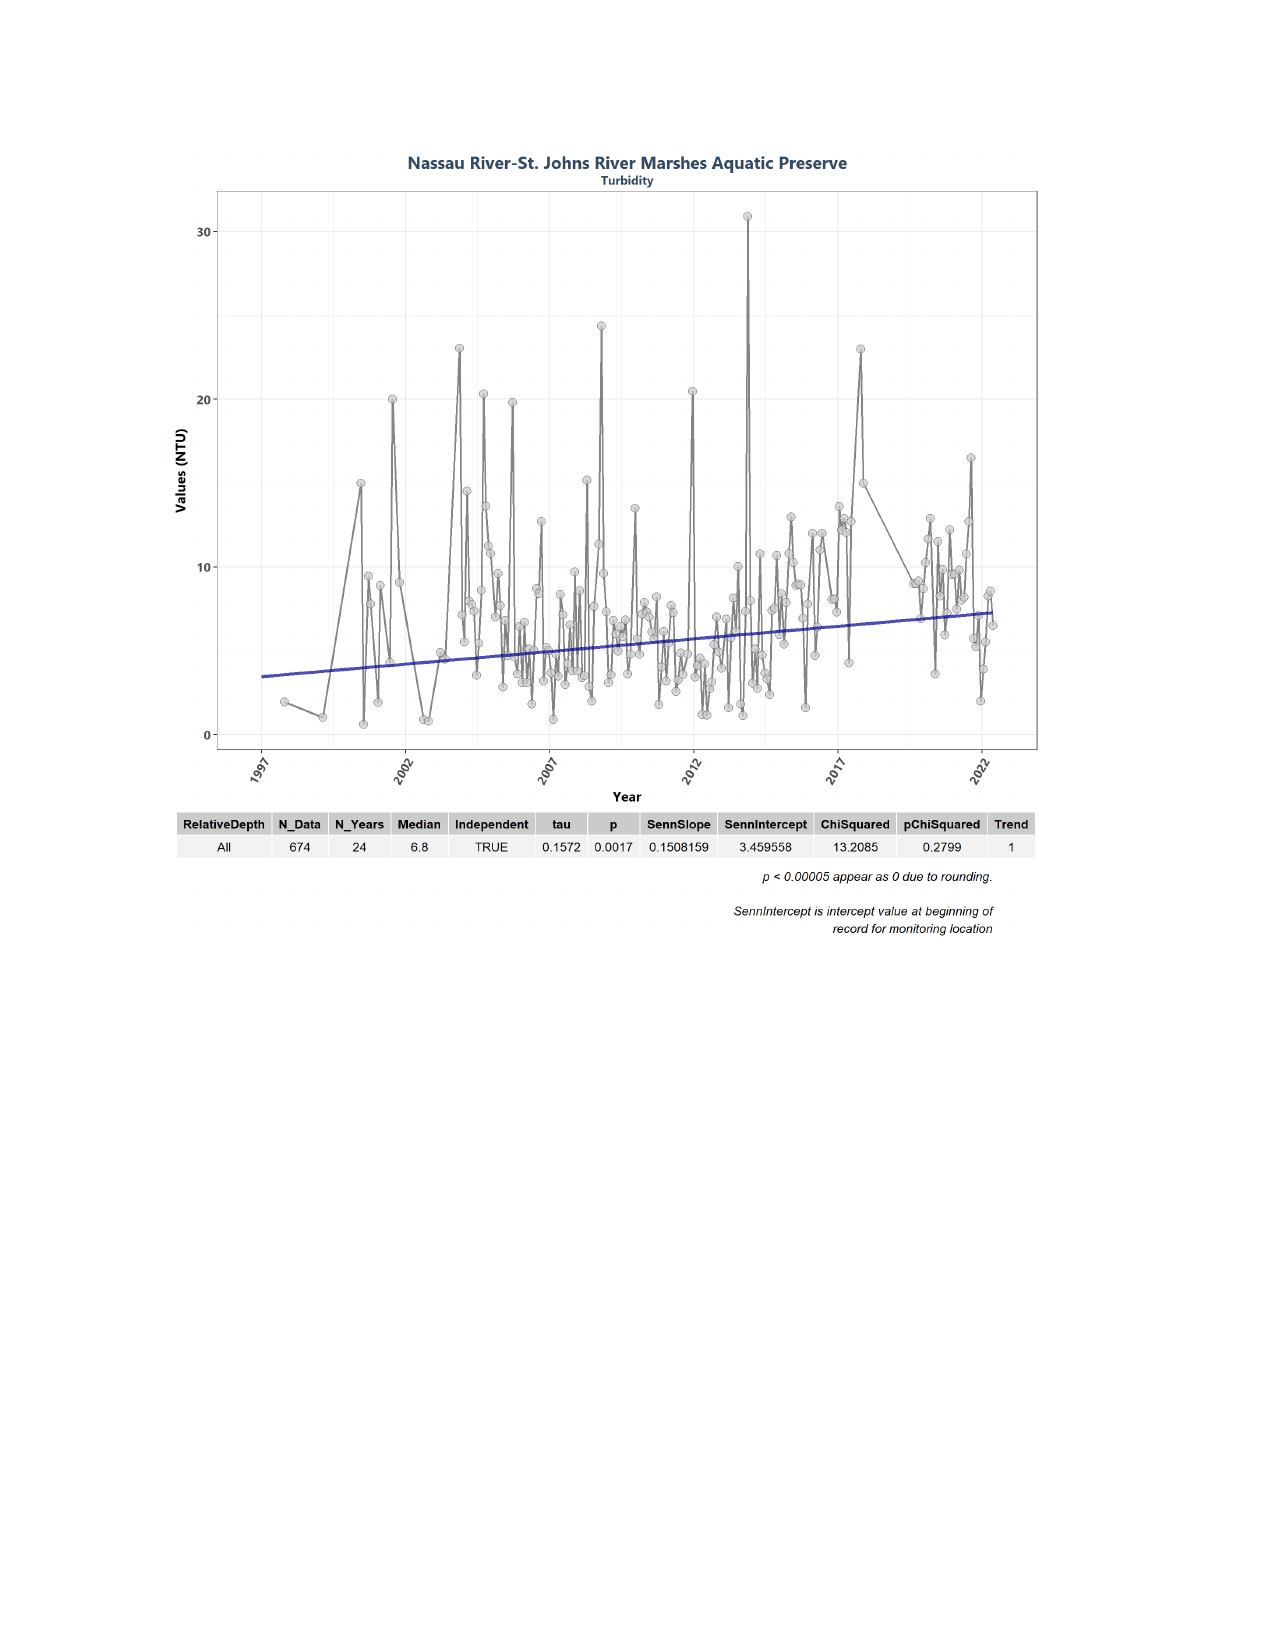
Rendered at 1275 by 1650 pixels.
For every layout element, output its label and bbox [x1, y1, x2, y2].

picture [168, 150, 1044, 938]
